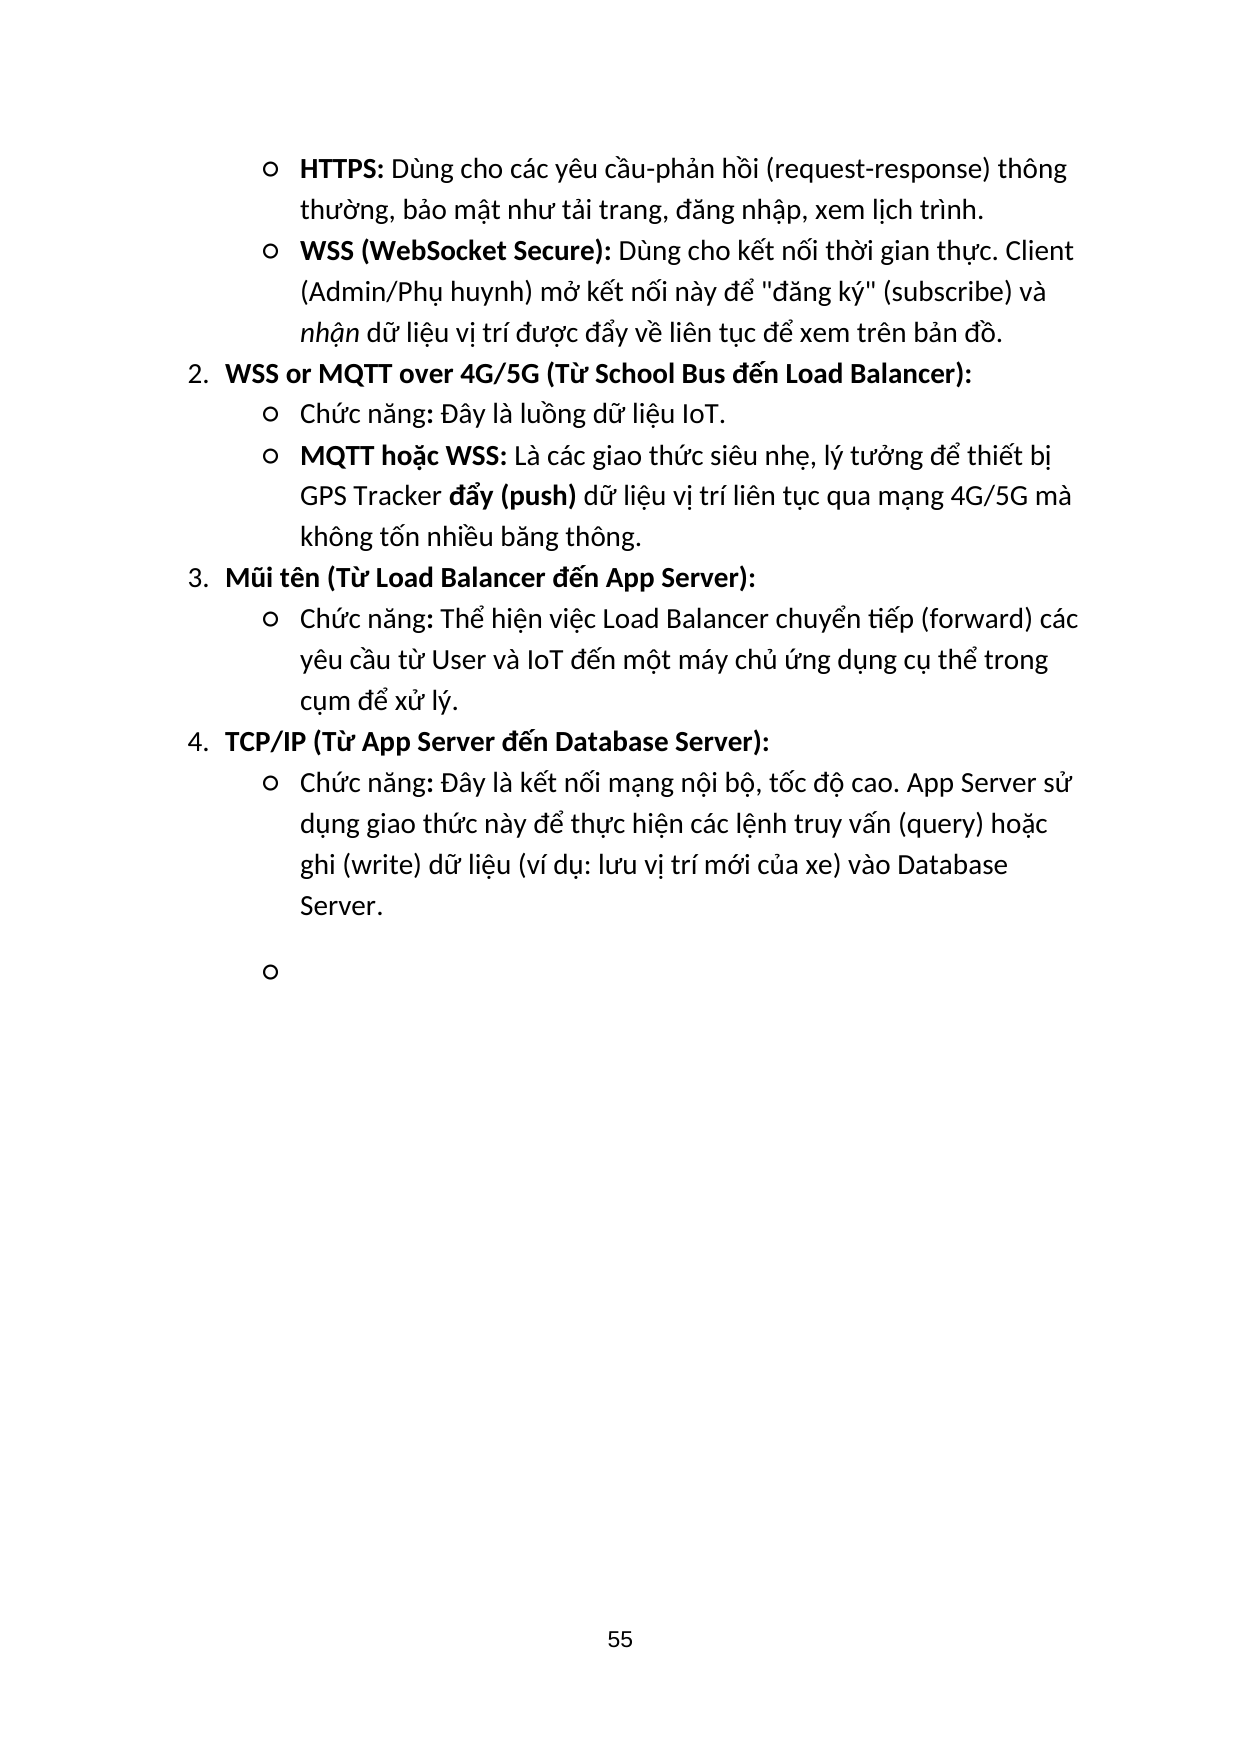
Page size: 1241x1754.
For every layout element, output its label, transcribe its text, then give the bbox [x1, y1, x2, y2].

list Chức năng: Đây là luồng dữ liệu IoT. [262, 396, 1090, 431]
list Mũi tên (Từ Load Balancer đến App Server): [187, 559, 1090, 595]
list HTTPS: Dùng cho các yêu cầu-phản hồi (request-response) thông thường, bảo mật như tải trang, đăng nhập, xem lịch trình. [262, 150, 1090, 227]
list WSS or MQTT over 4G/5G (Từ School Bus đến Load Balancer): [187, 355, 1090, 390]
list Chức năng: Đây là kết nối mạng nội bộ, tốc độ cao. App Server sử dụng giao thức này để thực hiện các lệnh truy vấn (query) hoặc ghi (write) dữ liệu (ví dụ: lưu vị trí mới của xe) vào Database Server. [262, 764, 1090, 922]
list Chức năng: Thể hiện việc Load Balancer chuyển tiếp (forward) các yêu cầu từ User và IoT đến một máy chủ ứng dụng cụ thể trong cụm để xử lý. [262, 600, 1090, 718]
list MQTT hoặc WSS: Là các giao thức siêu nhẹ, lý tưởng để thiết bị GPS Tracker đẩy (push) dữ liệu vị trí liên tục qua mạng 4G/5G mà không tốn nhiều băng thông. [262, 437, 1090, 554]
list WSS (WebSocket Secure): Dùng cho kết nối thời gian thực. Client (Admin/Phụ huynh) mở kết nối này để "đăng ký" (subscribe) và nhận dữ liệu vị trí được đẩy về liên tục để xem trên bản đồ. [262, 232, 1090, 349]
list TCP/IP (Từ App Server đến Database Server): [187, 723, 1090, 759]
